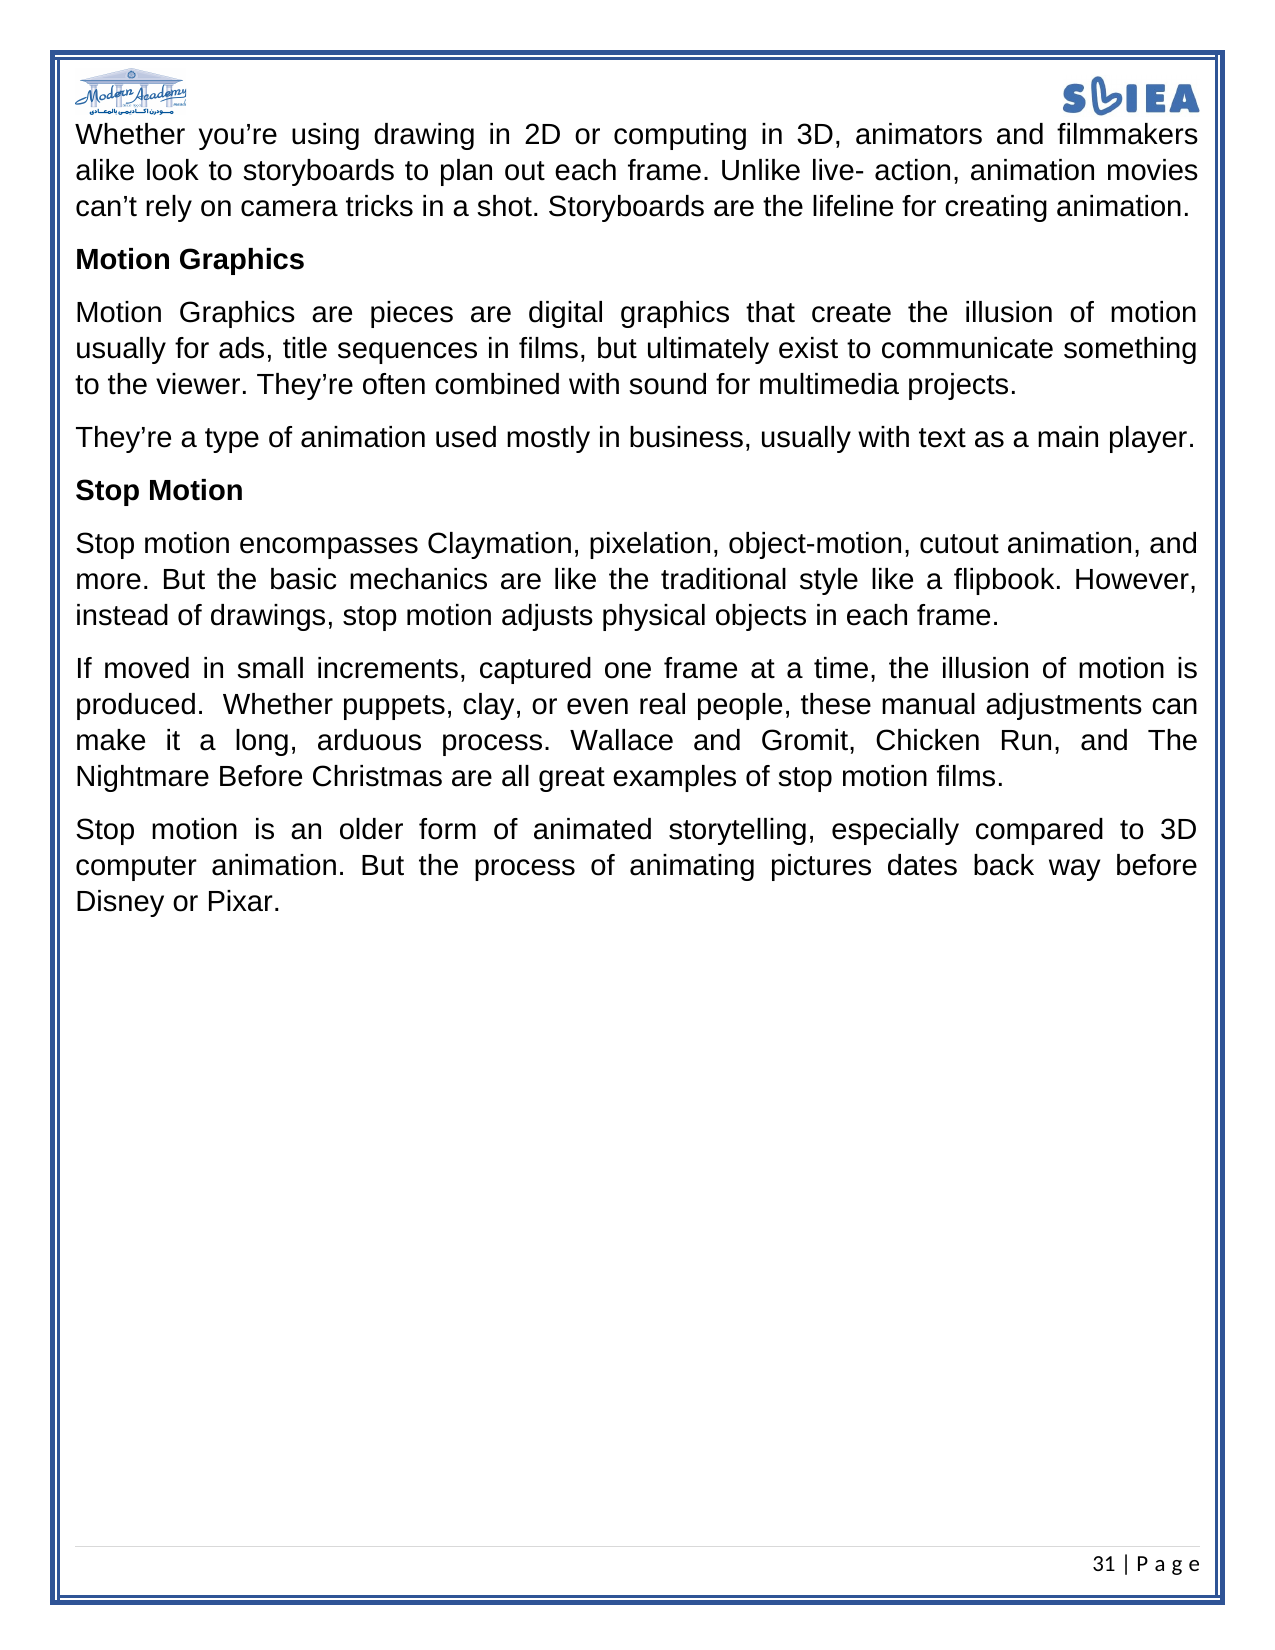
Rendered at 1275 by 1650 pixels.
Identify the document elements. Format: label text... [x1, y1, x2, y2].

text Stop motion is an older form of animated storytelling, especially compared to 3D computer animation. But the process of animating pictures dates back way before Disney or Pixar. [75, 812, 1200, 918]
text Motion Graphics [75, 242, 1200, 276]
text They’re a type of animation used mostly in business, usually with text as a main player. [75, 420, 1200, 453]
text Whether you’re using drawing in 2D or computing in 3D, animators and filmmakers alike look to storyboards to plan out each frame. Unlike live- action, animation movies can’t rely on camera tricks in a shot. Storyboards are the lifeline for creating animation. [75, 117, 1200, 223]
text Stop Motion [75, 473, 1200, 506]
text Stop motion encompasses Claymation, pixelation, object-motion, cutout animation, and more. But the basic mechanics are like the traditional style like a flipbook. However, instead of drawings, stop motion adjusts physical objects in each frame. [75, 526, 1200, 631]
text Motion Graphics are pieces are digital graphics that create the illusion of motion usually for ads, title sequences in films, but ultimately exist to communicate something to the viewer. They’re often combined with sound for multimedia projects. [75, 295, 1200, 401]
picture [1062, 75, 1200, 117]
picture [75, 68, 187, 115]
text If moved in small increments, captured one frame at a time, the illusion of motion is produced. Whether puppets, clay, or even real people, these manual adjustments can make it a long, arduous process. Wallace and Gromit, Chicken Run, and The Nightmare Before Christmas are all great examples of stop motion films. [75, 651, 1200, 793]
